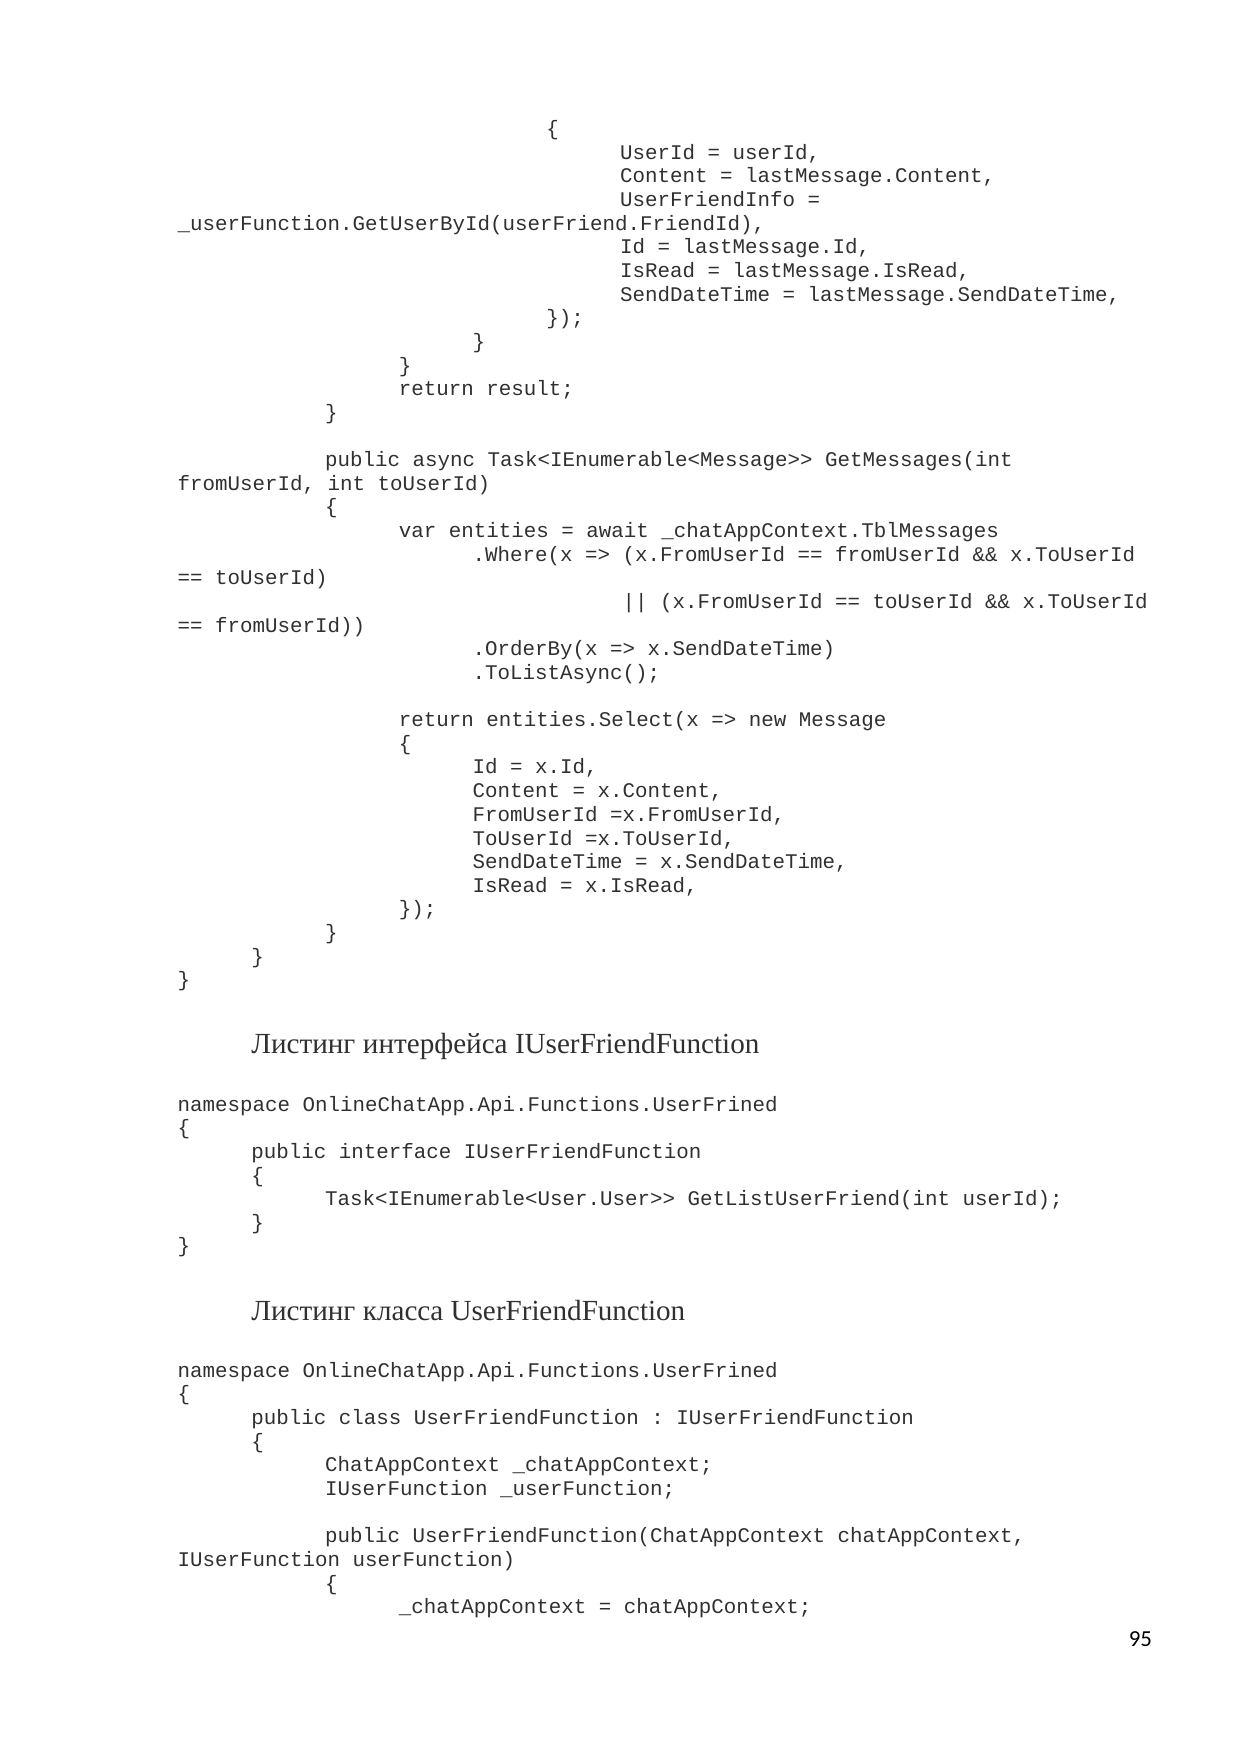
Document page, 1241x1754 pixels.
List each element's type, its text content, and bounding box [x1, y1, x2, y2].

text } [177, 922, 1152, 946]
text Листинг интерфейса IUserFriendFunction [177, 1027, 1152, 1060]
text namespace OnlineChatApp.Api.Functions.UserFrined [177, 1094, 1152, 1117]
text { [177, 1431, 1152, 1454]
text { [177, 496, 1152, 520]
text } [177, 969, 1152, 993]
text || (x.FromUserId == toUserId && x.ToUserId == fromUserId)) [177, 591, 1152, 638]
text IsRead = lastMessage.IsRead, [177, 260, 1152, 284]
text return result; [177, 378, 1152, 402]
text { [177, 1573, 1152, 1596]
text { [177, 118, 1152, 142]
text Content = x.Content, [177, 780, 1152, 804]
text { [177, 733, 1152, 757]
text namespace OnlineChatApp.Api.Functions.UserFrined [177, 1360, 1152, 1383]
text UserFriendInfo = _userFunction.GetUserById(userFriend.FriendId), [177, 189, 1152, 236]
text { [177, 1117, 1152, 1141]
text IsRead = x.IsRead, [177, 875, 1152, 898]
text _chatAppContext = chatAppContext; [177, 1596, 1152, 1620]
text IUserFunction _userFunction; [177, 1478, 1152, 1502]
text .OrderBy(x => x.SendDateTime) [177, 638, 1152, 662]
text public interface IUserFriendFunction [177, 1141, 1152, 1164]
text .ToListAsync(); [177, 662, 1152, 686]
text } [177, 1212, 1152, 1236]
text public class UserFriendFunction : IUserFriendFunction [177, 1407, 1152, 1431]
text { [177, 1164, 1152, 1188]
text public UserFriendFunction(ChatAppContext chatAppContext, IUserFunction userFunction) [177, 1525, 1152, 1573]
text } [177, 1236, 1152, 1259]
text SendDateTime = x.SendDateTime, [177, 851, 1152, 875]
text } [177, 331, 1152, 354]
text SendDateTime = lastMessage.SendDateTime, [177, 284, 1152, 307]
text return entities.Select(x => new Message [177, 709, 1152, 733]
text }); [177, 898, 1152, 922]
text Листинг класса UserFriendFunction [177, 1293, 1152, 1326]
text Task<IEnumerable<User.User>> GetListUserFriend(int userId); [177, 1188, 1152, 1212]
text public async Task<IEnumerable<Message>> GetMessages(int fromUserId, int toUserId) [177, 449, 1152, 496]
text { [177, 1383, 1152, 1407]
text var entities = await _chatAppContext.TblMessages [177, 520, 1152, 544]
text Id = x.Id, [177, 757, 1152, 780]
text Content = lastMessage.Content, [177, 165, 1152, 189]
text }); [177, 307, 1152, 331]
text } [177, 946, 1152, 969]
text ToUserId =x.ToUserId, [177, 827, 1152, 851]
text .Where(x => (x.FromUserId == fromUserId && x.ToUserId == toUserId) [177, 544, 1152, 591]
text ChatAppContext _chatAppContext; [177, 1454, 1152, 1478]
text } [177, 402, 1152, 426]
text UserId = userId, [177, 142, 1152, 165]
text FromUserId =x.FromUserId, [177, 804, 1152, 827]
text Id = lastMessage.Id, [177, 236, 1152, 260]
text } [177, 354, 1152, 378]
